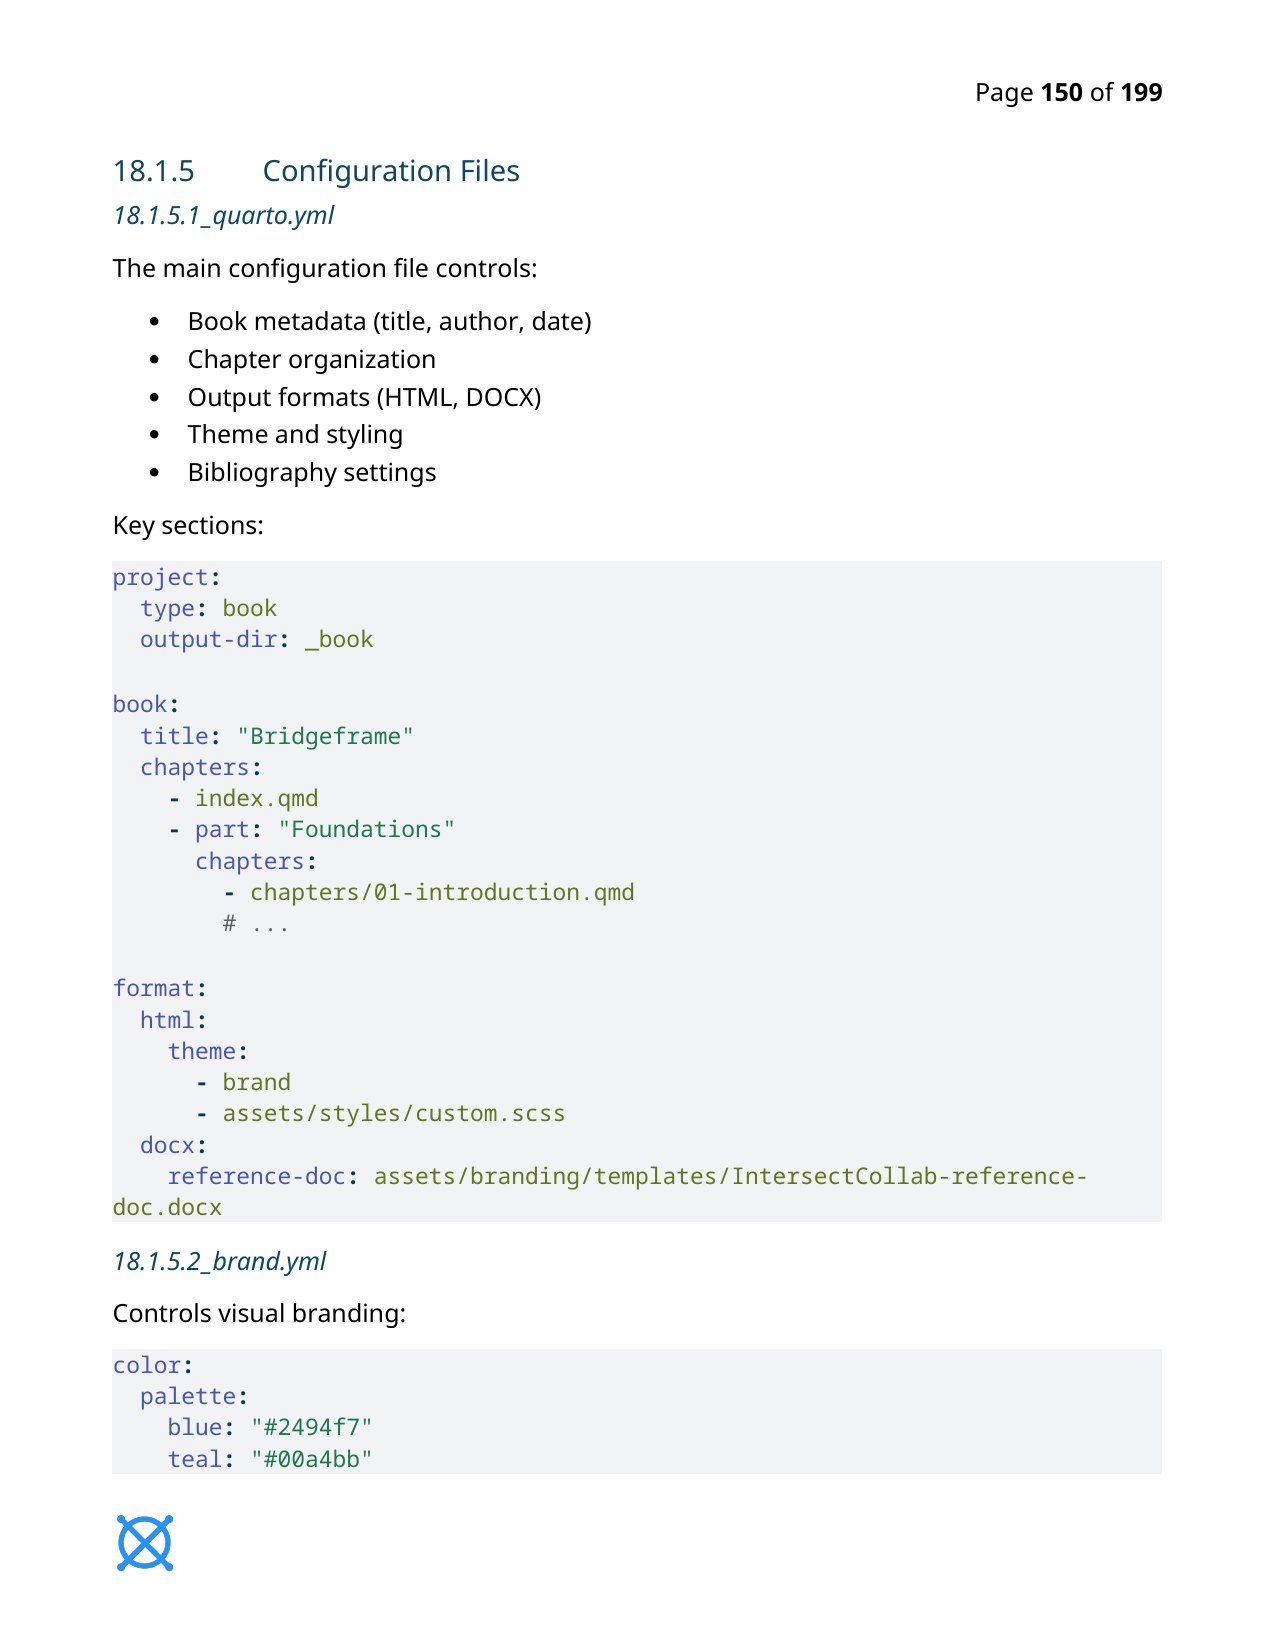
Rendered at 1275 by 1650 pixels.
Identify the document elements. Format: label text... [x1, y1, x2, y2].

text Key sections: [112, 508, 1162, 542]
subtitle _brand.yml [112, 1243, 1162, 1277]
subtitle _quarto.yml [112, 198, 1162, 232]
list Bibliography settings [150, 455, 1162, 489]
list Book metadata (title, author, date) [150, 304, 1162, 338]
subtitle Configuration Files [112, 150, 1162, 190]
text project: type: book output-dir: _book book: title: "Bridgeframe" chapters: - index.qmd - part: "Foundations" chapters: - chapters/01-introduction.qmd # ... format: html: theme: - brand - assets/styles/custom.scss docx: reference-doc: assets/branding/templates/IntersectCollab-reference-doc.docx [112, 561, 1162, 1222]
picture [112, 1511, 177, 1575]
text Controls visual branding: [112, 1296, 1162, 1330]
text The main configuration file controls: [112, 251, 1162, 285]
list Theme and styling [150, 417, 1162, 451]
list Output formats (HTML, DOCX) [150, 379, 1162, 413]
list Chapter organization [150, 341, 1162, 376]
